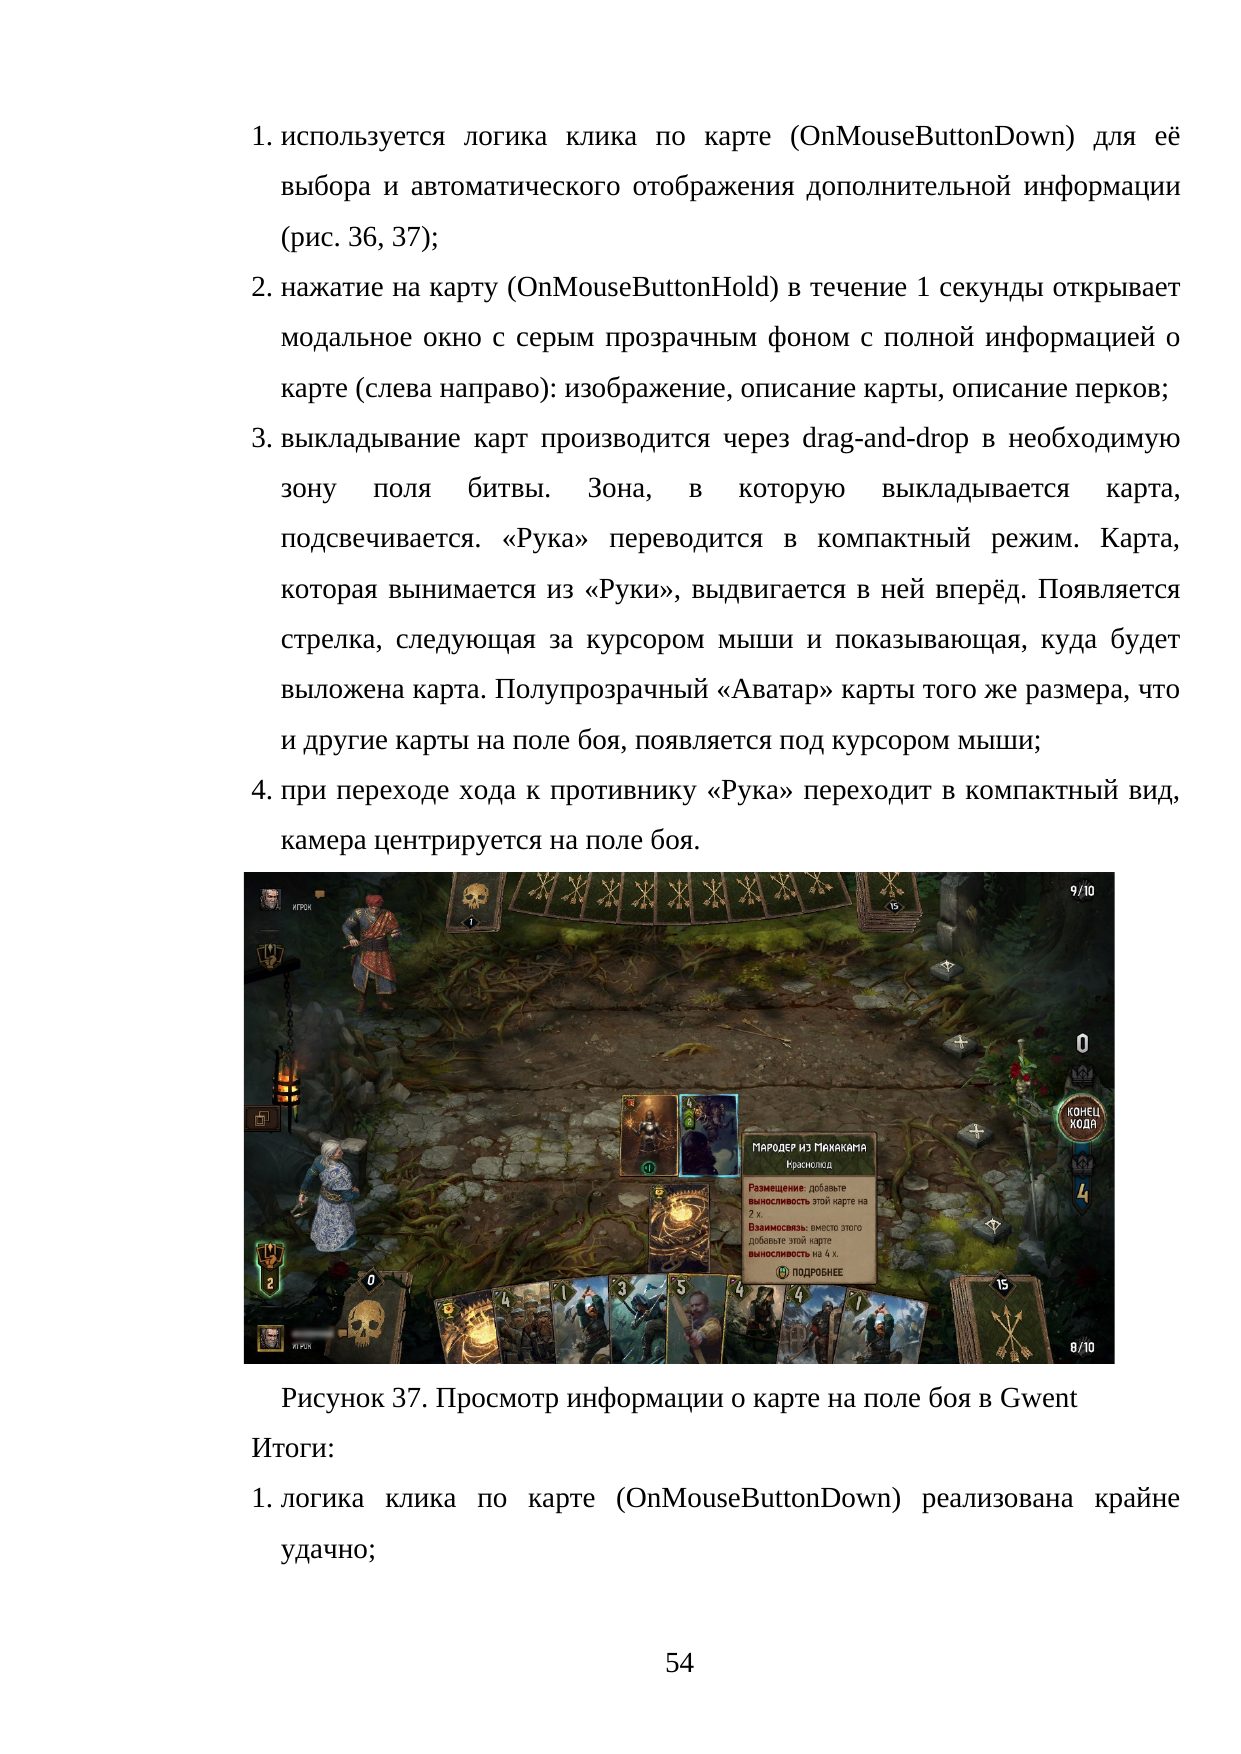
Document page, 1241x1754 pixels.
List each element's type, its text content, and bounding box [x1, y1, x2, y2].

list выкладывание карт производится через drag-and-drop в необходимую зону поля битвы. Зона, в которую выкладывается карта, подсвечивается. «Рука» переводится в компактный режим. Карта, которая вынимается из «Руки», выдвигается в ней вперёд. Появляется стрелка, следующая за курсором мыши и показывающая, куда будет выложена карта. Полупрозрачный «Аватар» карты того же размера, что и другие карты на поле боя, появляется под курсором мыши; [251, 420, 1181, 755]
text Рисунок 37. Просмотр информации о карте на поле боя в Gwent [177, 1380, 1181, 1413]
picture [243, 872, 1115, 1364]
list логика клика по карте (OnMouseButtonDown) реализована крайне удачно; [251, 1481, 1181, 1564]
text Итоги: [177, 1430, 1181, 1464]
list используется логика клика по карте (OnMouseButtonDown) для её выбора и автоматического отображения дополнительной информации (рис. 36, 37); [251, 118, 1181, 252]
list нажатие на карту (OnMouseButtonHold) в течение 1 секунды открывает модальное окно с серым прозрачным фоном с полной информацией о карте (слева направо): изображение, описание карты, описание перков; [251, 269, 1181, 403]
list при переходе хода к противнику «Рука» переходит в компактный вид, камера центрируется на поле боя. [251, 772, 1181, 856]
